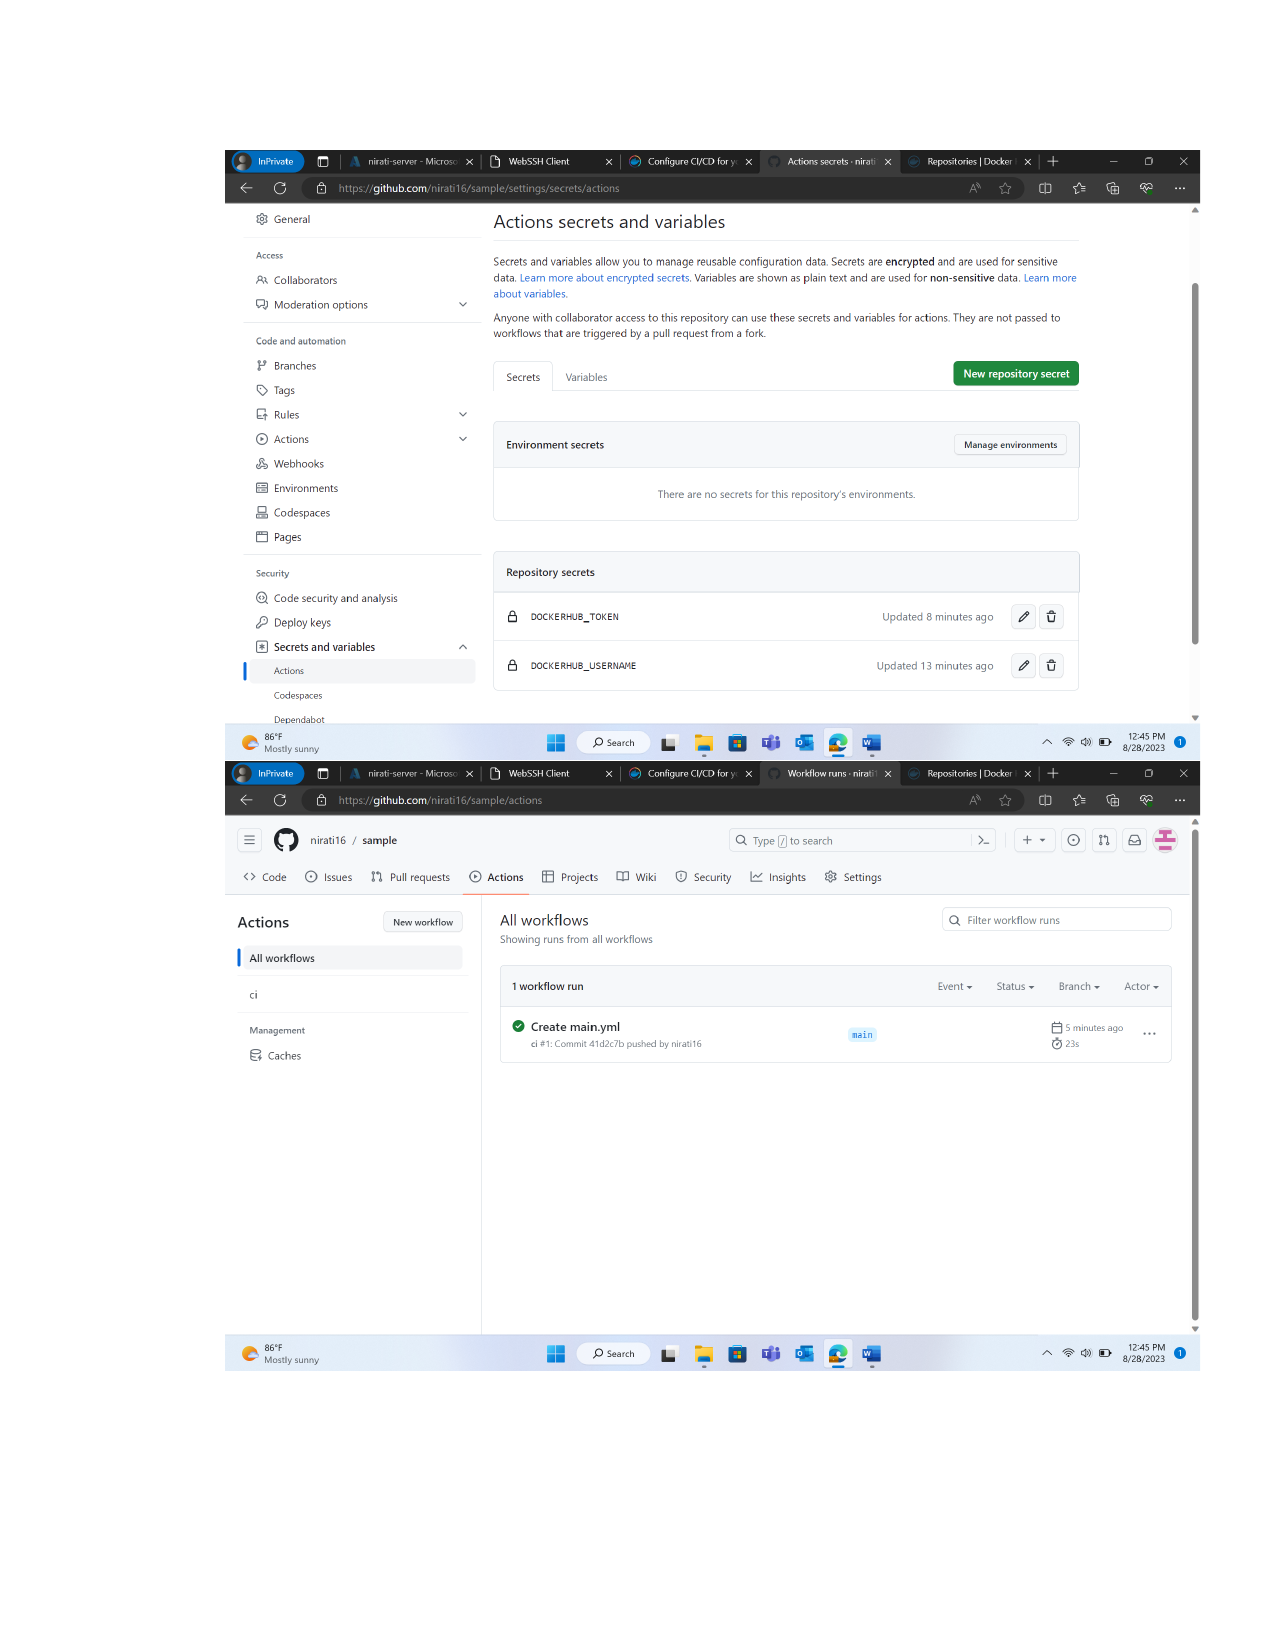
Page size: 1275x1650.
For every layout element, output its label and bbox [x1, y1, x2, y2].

picture [225, 150, 1200, 760]
picture [225, 761, 1200, 1371]
